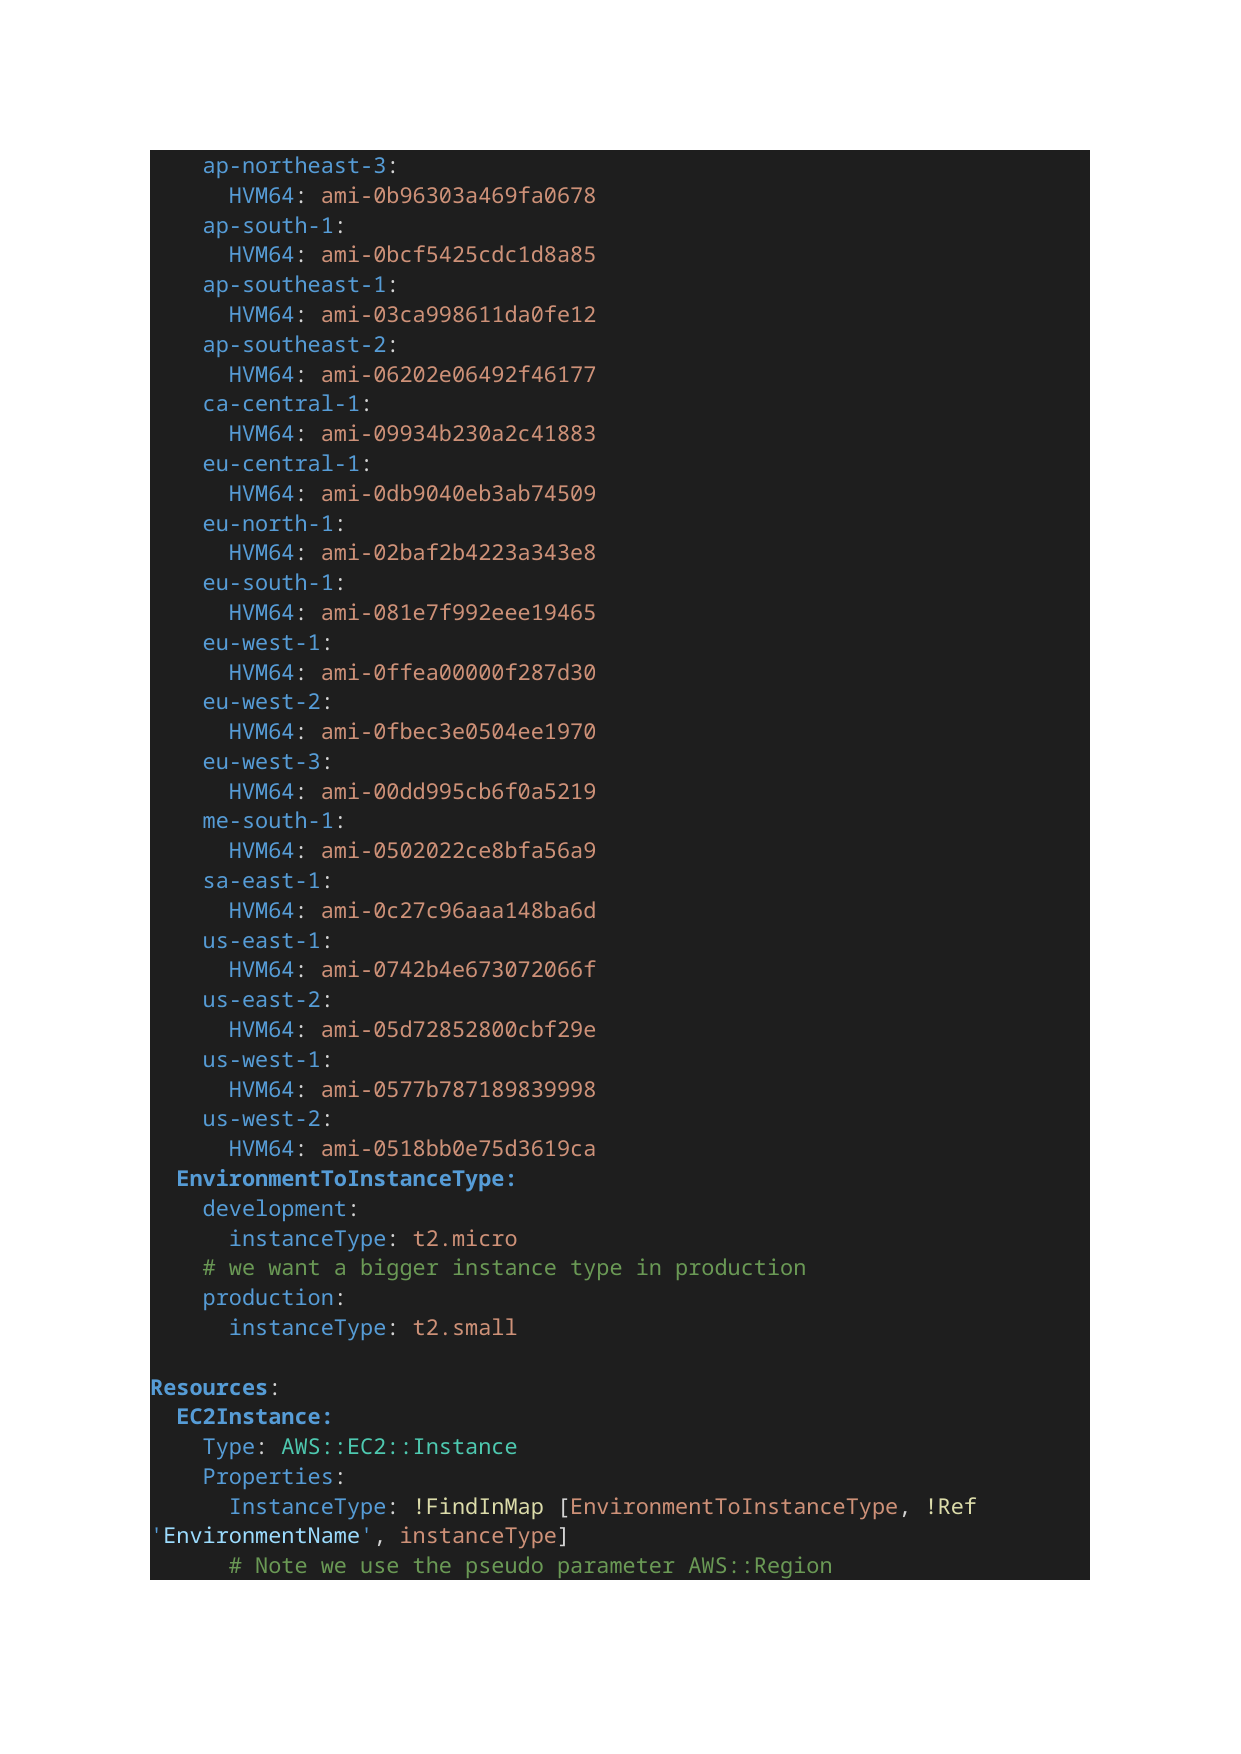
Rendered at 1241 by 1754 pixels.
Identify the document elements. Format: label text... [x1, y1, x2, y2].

text eu-west-1: [150, 627, 1090, 656]
text us-east-1: [150, 924, 1090, 954]
text Resources: [150, 1371, 1090, 1401]
text eu-north-1: [150, 507, 1090, 537]
text HVM64: ami-06202e06492f46177 [150, 358, 1090, 388]
text HVM64: ami-02baf2b4223a343e8 [150, 537, 1090, 567]
text us-east-2: [150, 984, 1090, 1014]
text ap-northeast-3: [150, 150, 1090, 180]
text HVM64: ami-00dd995cb6f0a5219 [150, 776, 1090, 805]
text Properties: [150, 1461, 1090, 1491]
text HVM64: ami-0742b4e673072066f [150, 954, 1090, 984]
text us-west-2: [150, 1103, 1090, 1133]
text HVM64: ami-0db9040eb3ab74509 [150, 478, 1090, 507]
text EnvironmentToInstanceType: [150, 1163, 1090, 1193]
text eu-west-2: [150, 686, 1090, 716]
text ap-south-1: [150, 209, 1090, 239]
text HVM64: ami-0502022ce8bfa56a9 [150, 835, 1090, 865]
text sa-east-1: [150, 865, 1090, 895]
text HVM64: ami-0fbec3e0504ee1970 [150, 716, 1090, 746]
text ap-southeast-2: [150, 329, 1090, 358]
text InstanceType: !FindInMap [EnvironmentToInstanceType, !Ref 'EnvironmentName', instanceType] [150, 1491, 1090, 1550]
text instanceType: t2.micro [150, 1222, 1090, 1252]
text instanceType: t2.small [150, 1312, 1090, 1342]
text HVM64: ami-0518bb0e75d3619ca [150, 1133, 1090, 1163]
text ca-central-1: [150, 388, 1090, 418]
text HVM64: ami-0c27c96aaa148ba6d [150, 895, 1090, 924]
text Type: AWS::EC2::Instance [150, 1431, 1090, 1461]
text EC2Instance: [150, 1401, 1090, 1431]
text # we want a bigger instance type in production [150, 1252, 1090, 1282]
text development: [150, 1193, 1090, 1222]
text me-south-1: [150, 805, 1090, 835]
text eu-west-3: [150, 746, 1090, 776]
text production: [150, 1282, 1090, 1312]
text HVM64: ami-09934b230a2c41883 [150, 418, 1090, 448]
text HVM64: ami-0577b787189839998 [150, 1073, 1090, 1103]
text eu-south-1: [150, 567, 1090, 597]
text HVM64: ami-081e7f992eee19465 [150, 597, 1090, 627]
text HVM64: ami-0bcf5425cdc1d8a85 [150, 239, 1090, 269]
text # Note we use the pseudo parameter AWS::Region [150, 1550, 1090, 1580]
text HVM64: ami-0ffea00000f287d30 [150, 656, 1090, 686]
text HVM64: ami-05d72852800cbf29e [150, 1014, 1090, 1044]
text HVM64: ami-0b96303a469fa0678 [150, 180, 1090, 209]
text eu-central-1: [150, 448, 1090, 478]
text HVM64: ami-03ca998611da0fe12 [150, 299, 1090, 329]
text ap-southeast-1: [150, 269, 1090, 299]
text us-west-1: [150, 1044, 1090, 1073]
